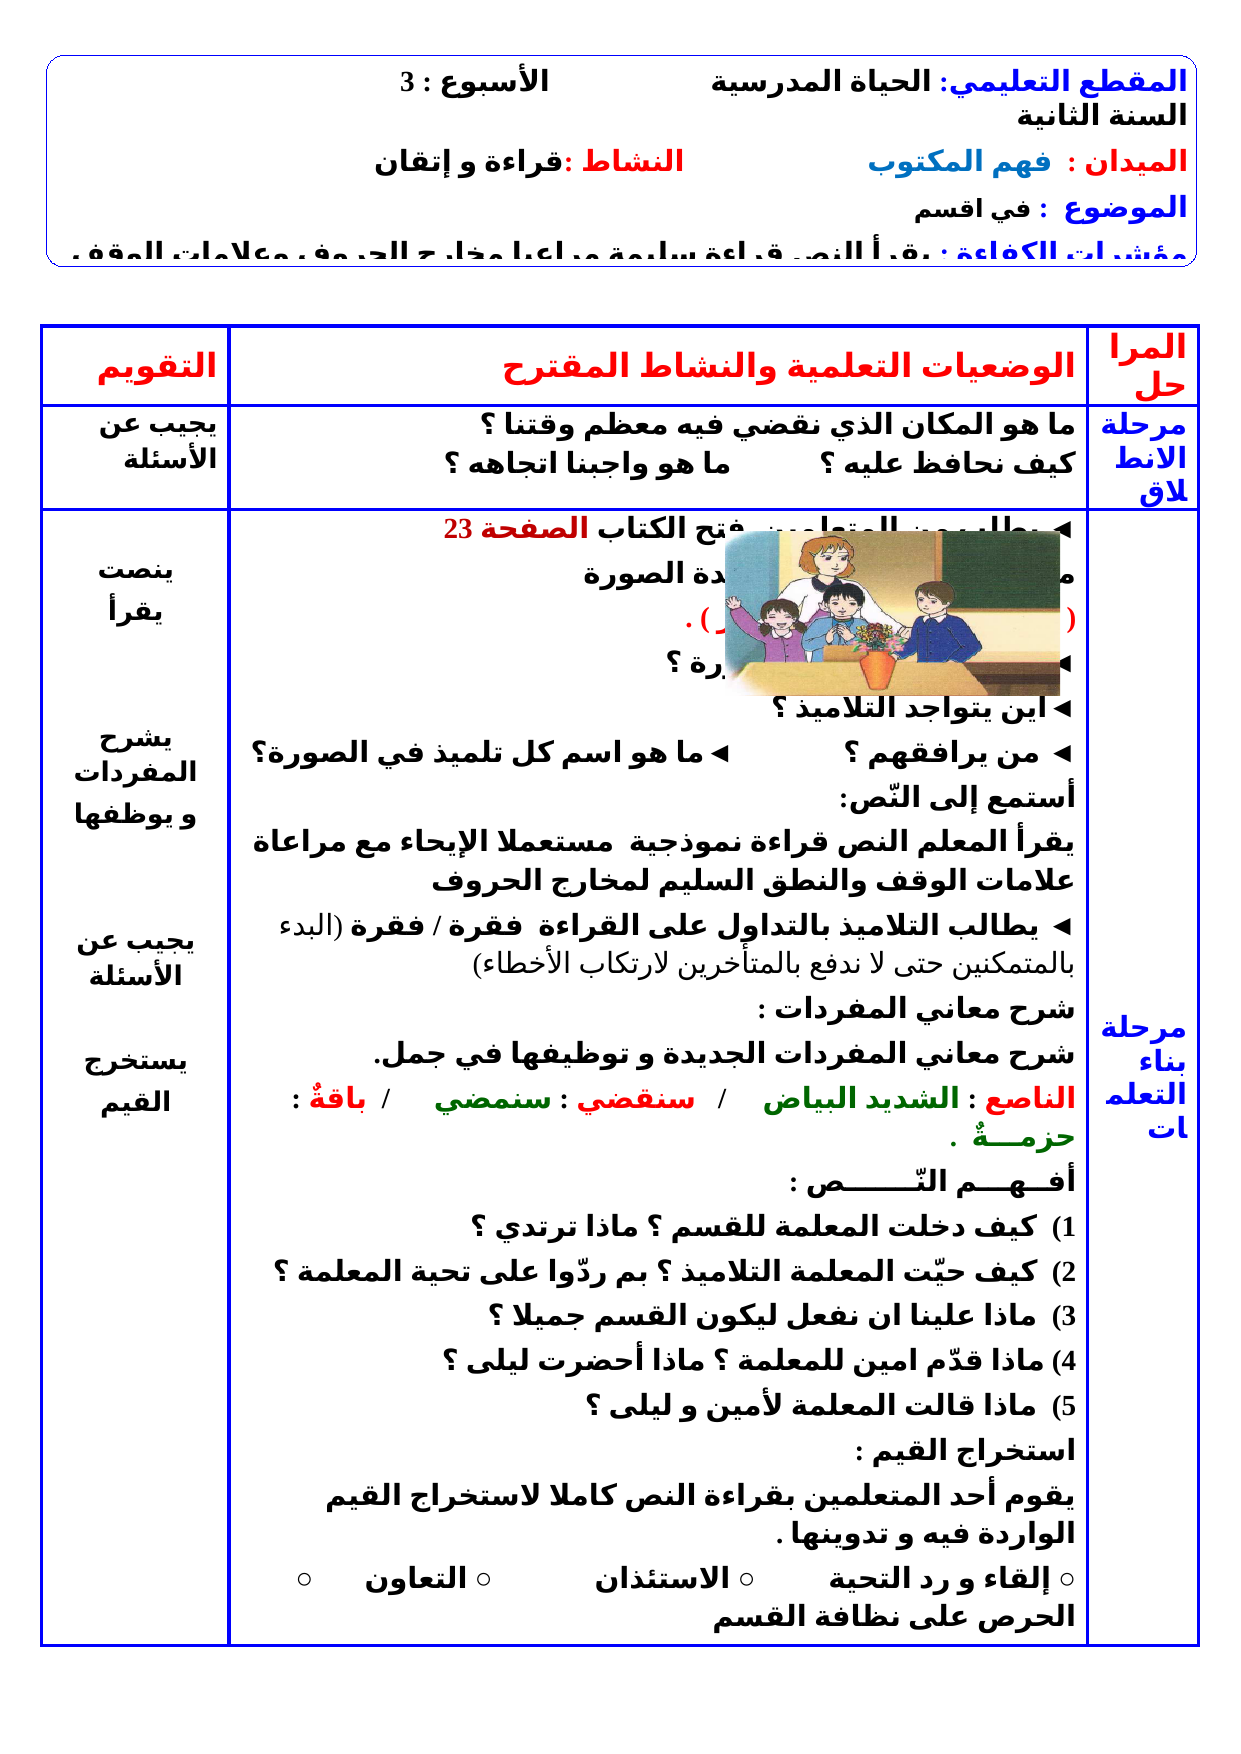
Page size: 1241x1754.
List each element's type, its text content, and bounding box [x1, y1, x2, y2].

table_cell مرحلة الانطلاق [1089, 407, 1197, 508]
table_header الوضعيات التعلمية والنشاط المقترح [231, 328, 1086, 404]
table_cell ◄ يطلب من المتعلمين فتح الكتاب الصفحة 23 مطالبة المتعلمين بمشاهدة الصورة ( أو تعليق المشهد إن توفّر ) . ◄ماذا تشاهدون في الصورة ؟ ◄أين يتواجد التلاميذ ؟ ◄ من يرافقهم ؟ ◄ما هو اسم كل تلميذ في الصورة؟ أستمع إلى النّص: يقرأ المعلم النص قراءة نموذجية مستعملا الإيحاء مع مراعاة علامات الوقف والنطق السليم لمخارج الحروف ◄ يطالب التلاميذ بالتداول على القراءة فقرة / فقرة (البدء بالمتمكنين حتى لا ندفع بالمتأخرين لارتكاب الأخطاء) شرح معاني المفردات : شرح معاني المفردات الجديدة و توظيفها في جمل. الناصع : الشديد البياض / سنقضي : سنمضي / باقةٌ : حزمـــةٌ . أفــهـــم النّـــــــص : 1) كيف دخلت المعلمة للقسم ؟ ماذا ترتدي ؟ 2) كيف حيّت المعلمة التلاميذ ؟ بم ردّوا على تحية المعلمة ؟ 3) ماذا علينا ان نفعل ليكون القسم جميلا ؟ 4) ماذا قدّم امين للمعلمة ؟ ماذا أحضرت ليلى ؟ 5) ماذا قالت المعلمة لأمين و ليلى ؟ استخراج القيم : يقوم أحد المتعلمين بقراءة النص كاملا لاستخراج القيم الواردة فيه و تدوينها . ○ إلقاء و رد التحية ○ الاستئذان ○ التعاون ○ الحرص على نظافة القسم [231, 511, 1086, 1643]
picture [725, 531, 1060, 696]
table_cell ينصت يقرأ يشرح المفردات و يوظفها يجيب عن الأسئلة يستخرج القيم [43, 511, 227, 1643]
table_cell يجيب عن الأسئلة [43, 407, 227, 508]
table_header المراحل [1089, 328, 1197, 404]
table_cell ما هو المكان الذي نقضي فيه معظم وقتنا ؟ كيف نحافظ عليه ؟ ما هو واجبنا اتجاهه ؟ [231, 407, 1086, 508]
table_cell مرحلة بناء التعلمات [1089, 511, 1197, 1643]
table_header التقويم [43, 328, 227, 404]
